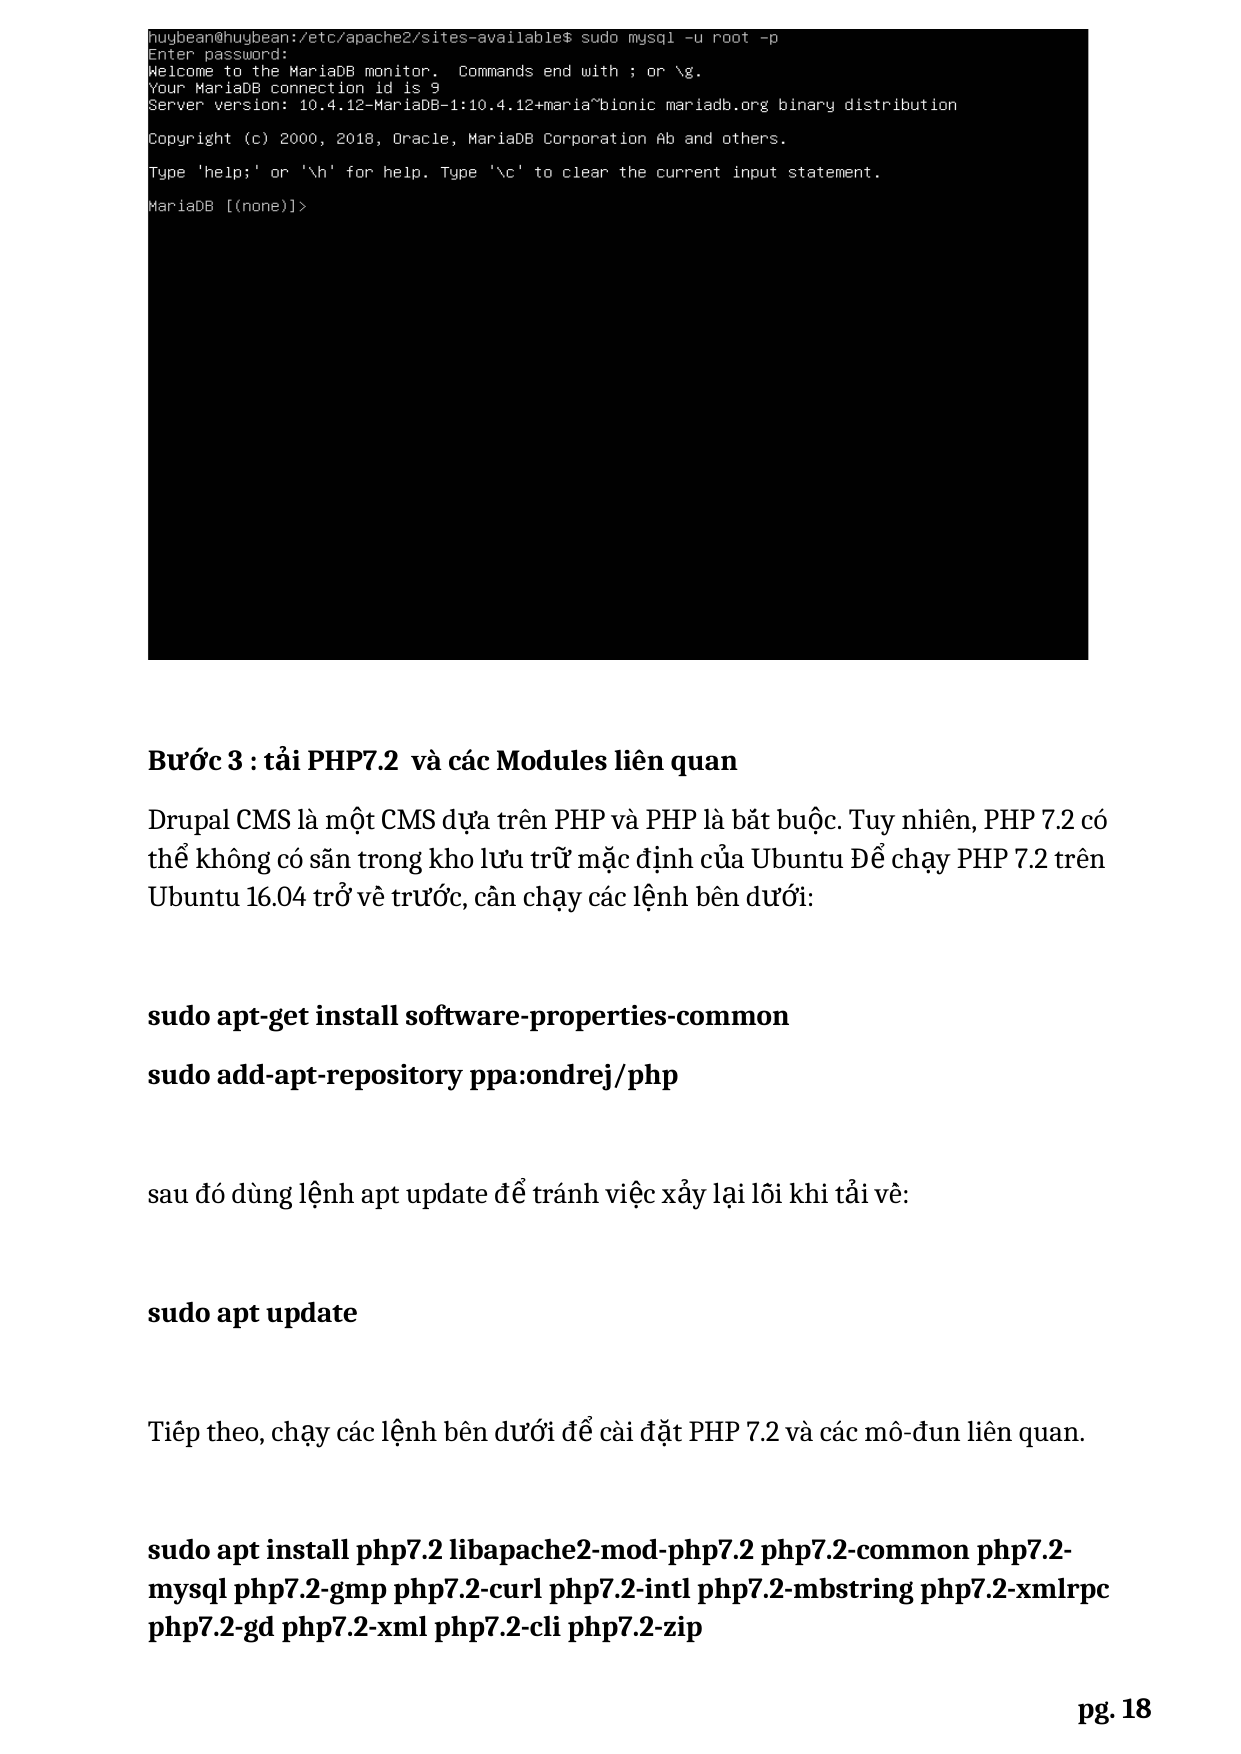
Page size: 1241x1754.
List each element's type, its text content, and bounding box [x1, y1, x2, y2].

text sau đó dùng lệnh apt update để tránh việc xảy lại lỗi khi tải về: [148, 1177, 1152, 1211]
text sudo apt install php7.2 libapache2-mod-php7.2 php7.2-common php7.2-mysql php7.2-gmp php7.2-curl php7.2-intl php7.2-mbstring php7.2-xmlrpc php7.2-gd php7.2-xml php7.2-cli php7.2-zip [148, 1533, 1152, 1644]
text sudo add-apt-repository ppa:ondrej/php [148, 1058, 1152, 1092]
text Bước 3 : tải PHP7.2 và các Modules liên quan [148, 744, 1152, 777]
text Drupal CMS là một CMS dựa trên PHP và PHP là bắt buộc. Tuy nhiên, PHP 7.2 có thể không có sẵn trong kho lưu trữ mặc định của Ubuntu Để chạy PHP 7.2 trên Ubuntu 16.04 trở về trước, cần chạy các lệnh bên dưới: [148, 803, 1152, 914]
text sudo apt-get install software-properties-common [148, 999, 1152, 1033]
text Tiếp theo, chạy các lệnh bên dưới để cài đặt PHP 7.2 và các mô-đun liên quan. [148, 1415, 1152, 1448]
picture [147, 29, 1089, 660]
text sudo apt update [148, 1296, 1152, 1329]
